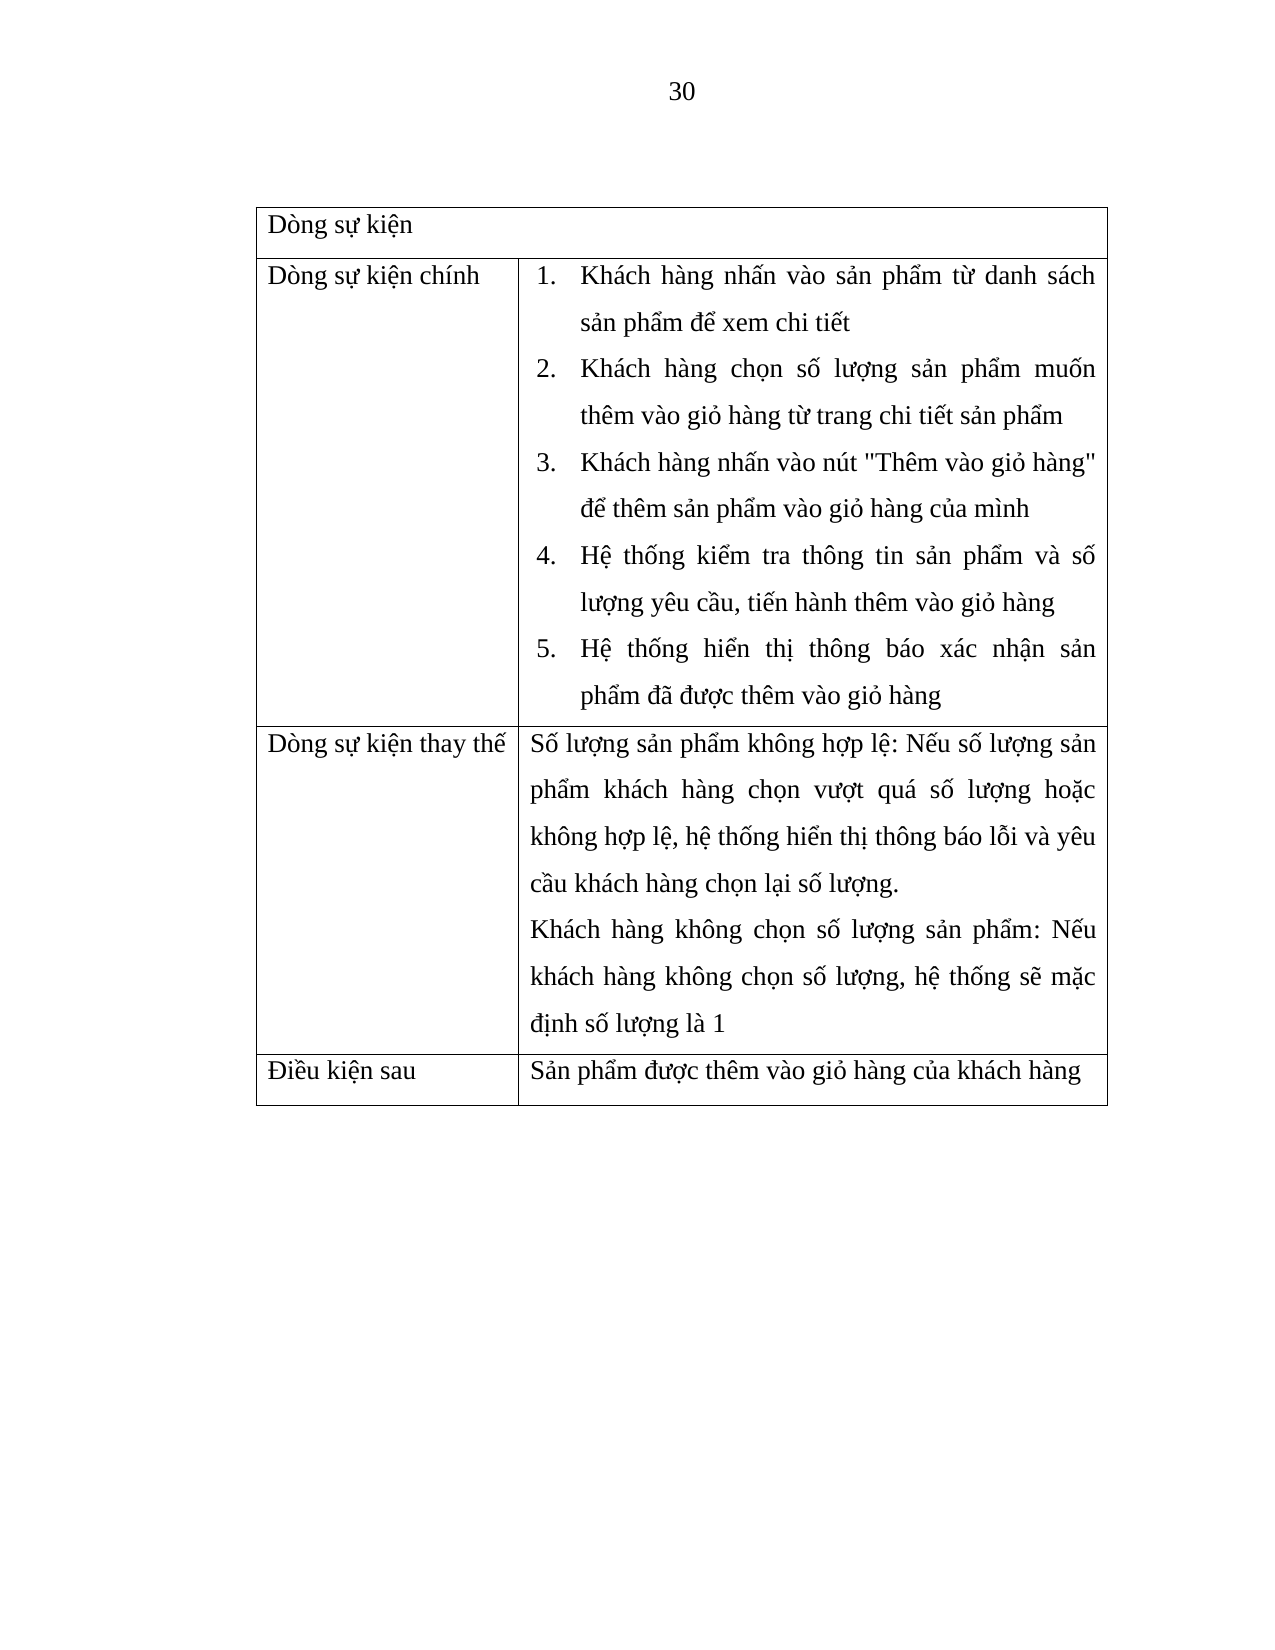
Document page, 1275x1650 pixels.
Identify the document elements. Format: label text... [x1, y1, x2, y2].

table_cell Dòng sự kiện chính [257, 259, 518, 726]
table_cell Dòng sự kiện [257, 208, 1107, 258]
table_cell Dòng sự kiện thay thế [257, 727, 518, 1053]
table_cell Số lượng sản phẩm không hợp lệ: Nếu số lượng sản phẩm khách hàng chọn vượt quá số lượng hoặc không hợp lệ, hệ thống hiển thị thông báo lỗi và yêu cầu khách hàng chọn lại số lượng. Khách hàng không chọn số lượng sản phẩm: Nếu khách hàng không chọn số lượng, hệ thống sẽ mặc định số lượng là 1 [519, 727, 1107, 1053]
table_cell Sản phẩm được thêm vào giỏ hàng của khách hàng [519, 1055, 1107, 1105]
table_cell Điều kiện sau [257, 1055, 518, 1105]
table_cell Khách hàng nhấn vào sản phẩm từ danh sách sản phẩm để xem chi tiết Khách hàng chọn số lượng sản phẩm muốn thêm vào giỏ hàng từ trang chi tiết sản phẩm Khách hàng nhấn vào nút "Thêm vào giỏ hàng" để thêm sản phẩm vào giỏ hàng của mình Hệ thống kiểm tra thông tin sản phẩm và số lượng yêu cầu, tiến hành thêm vào giỏ hàng Hệ thống hiển thị thông báo xác nhận sản phẩm đã được thêm vào giỏ hàng [519, 259, 1107, 726]
